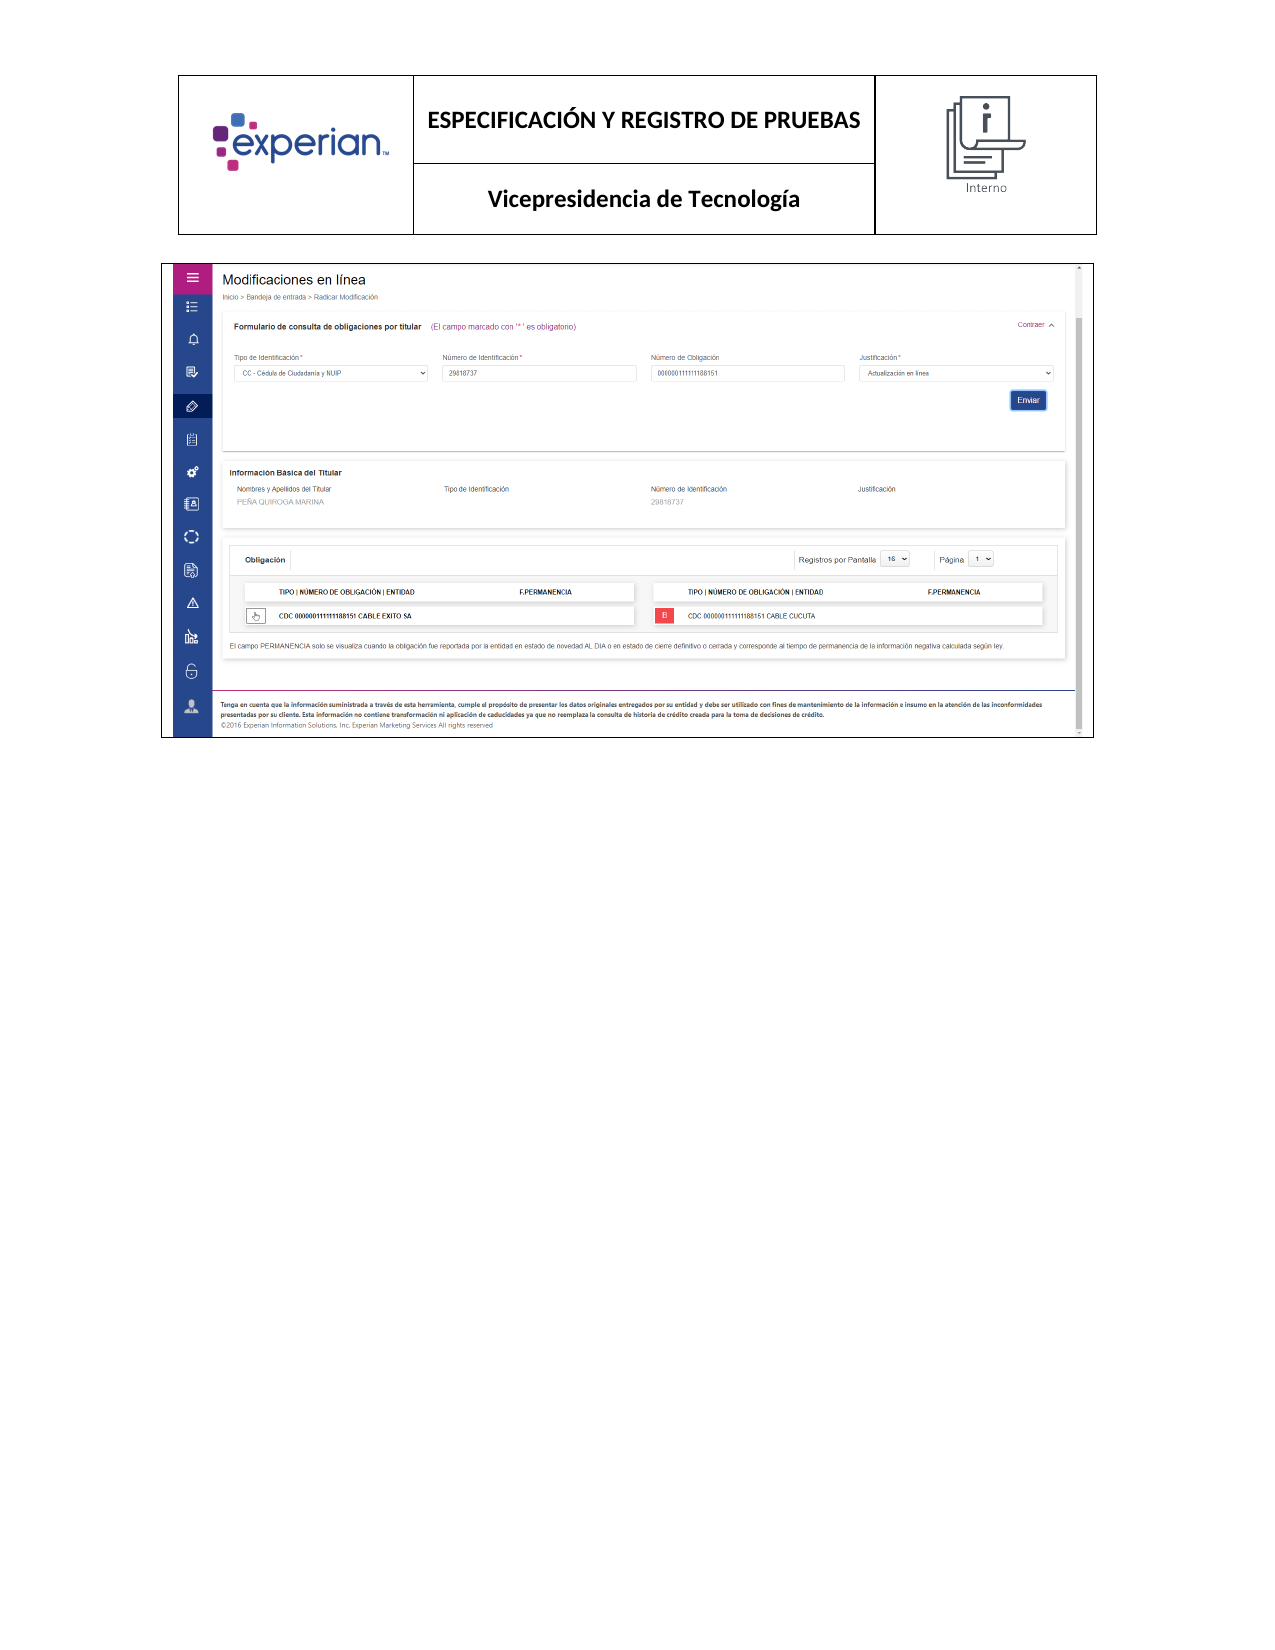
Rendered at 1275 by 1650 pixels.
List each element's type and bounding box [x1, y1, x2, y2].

picture [946, 91, 1026, 193]
table_cell [162, 264, 173, 737]
picture [191, 91, 401, 192]
picture [173, 264, 1083, 737]
table_cell [1083, 264, 1093, 737]
